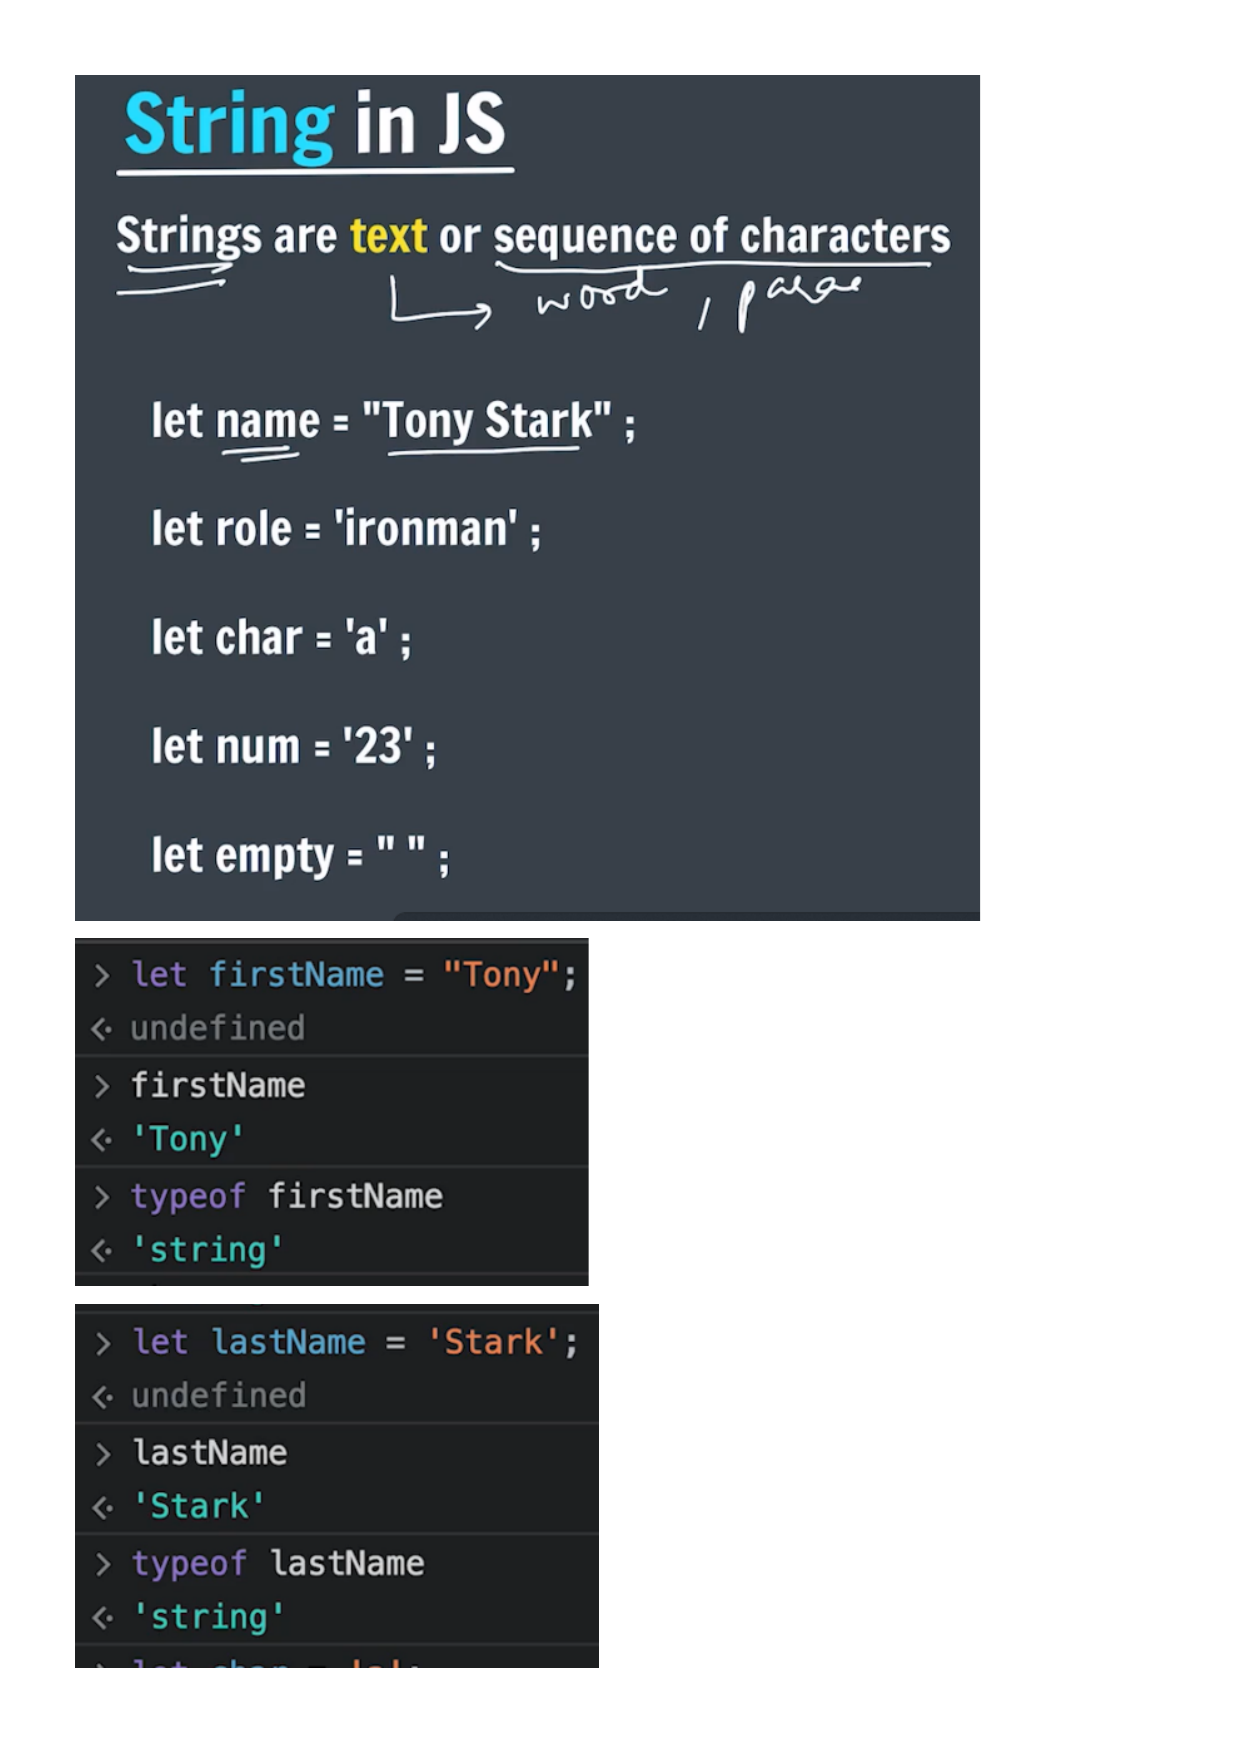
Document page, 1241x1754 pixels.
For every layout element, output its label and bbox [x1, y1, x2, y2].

picture [75, 75, 980, 921]
picture [75, 938, 589, 1286]
picture [75, 1304, 599, 1668]
